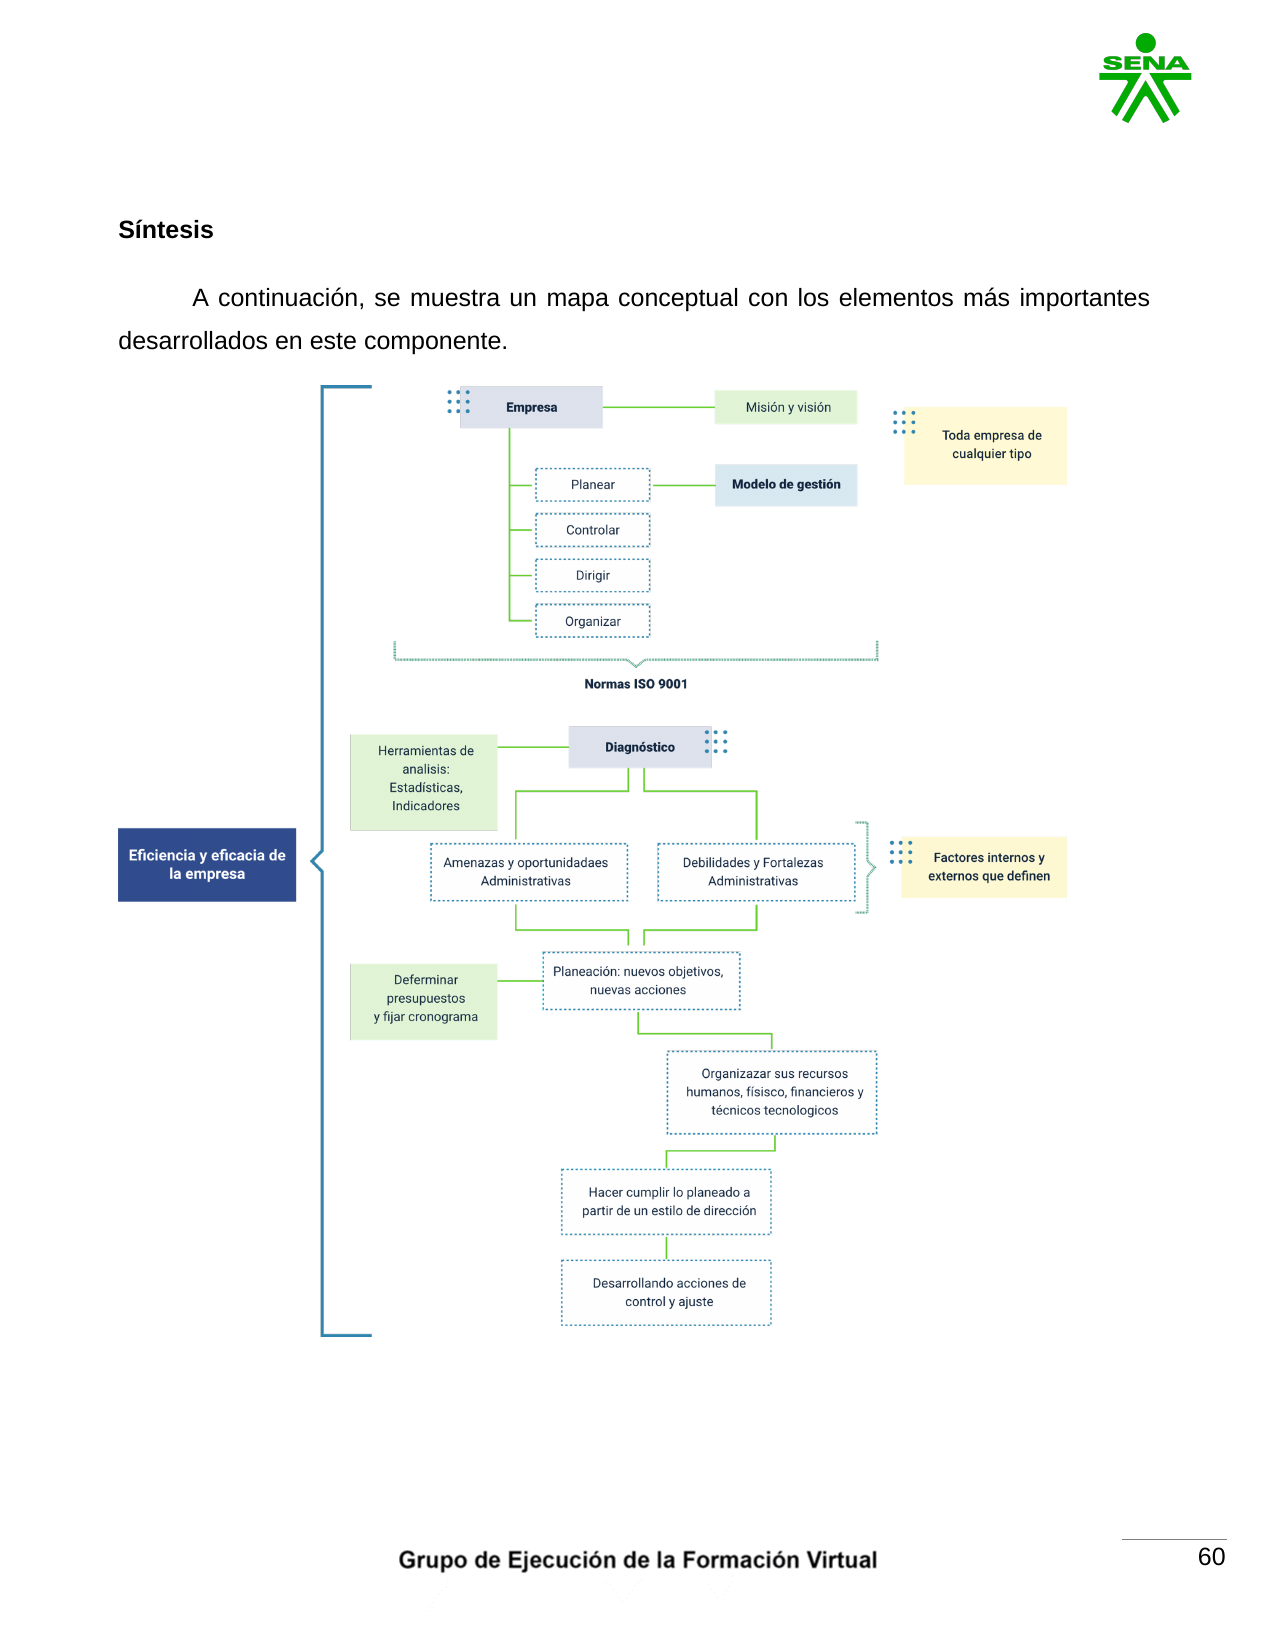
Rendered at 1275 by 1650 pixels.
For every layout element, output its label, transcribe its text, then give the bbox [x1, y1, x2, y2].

picture [118, 385, 1067, 1337]
picture [1099, 33, 1192, 123]
text A continuación, se muestra un mapa conceptual con los elementos más importantes desarrollados en este componente. [118, 283, 1152, 355]
picture [0, 1500, 1275, 1611]
text Síntesis [118, 215, 1157, 243]
